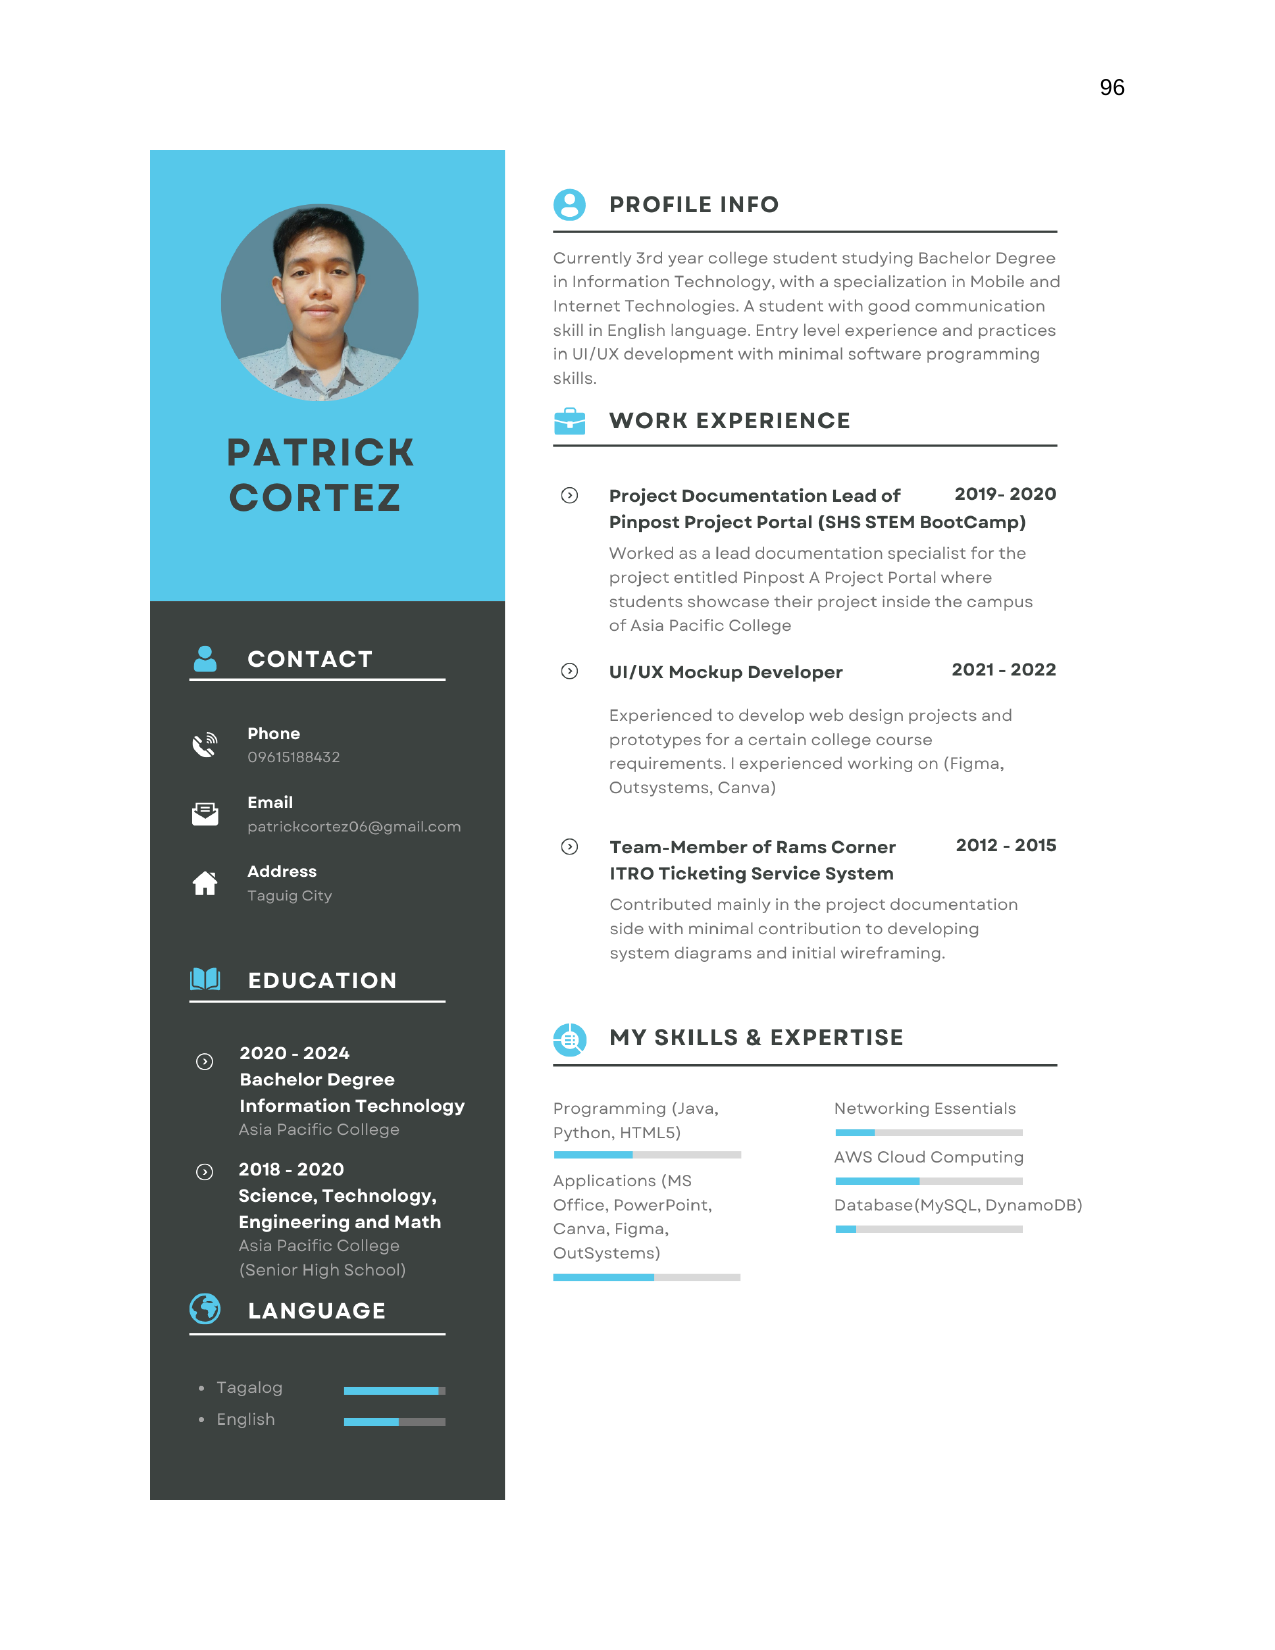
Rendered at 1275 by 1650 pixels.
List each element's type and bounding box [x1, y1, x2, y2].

picture [150, 150, 1105, 1500]
